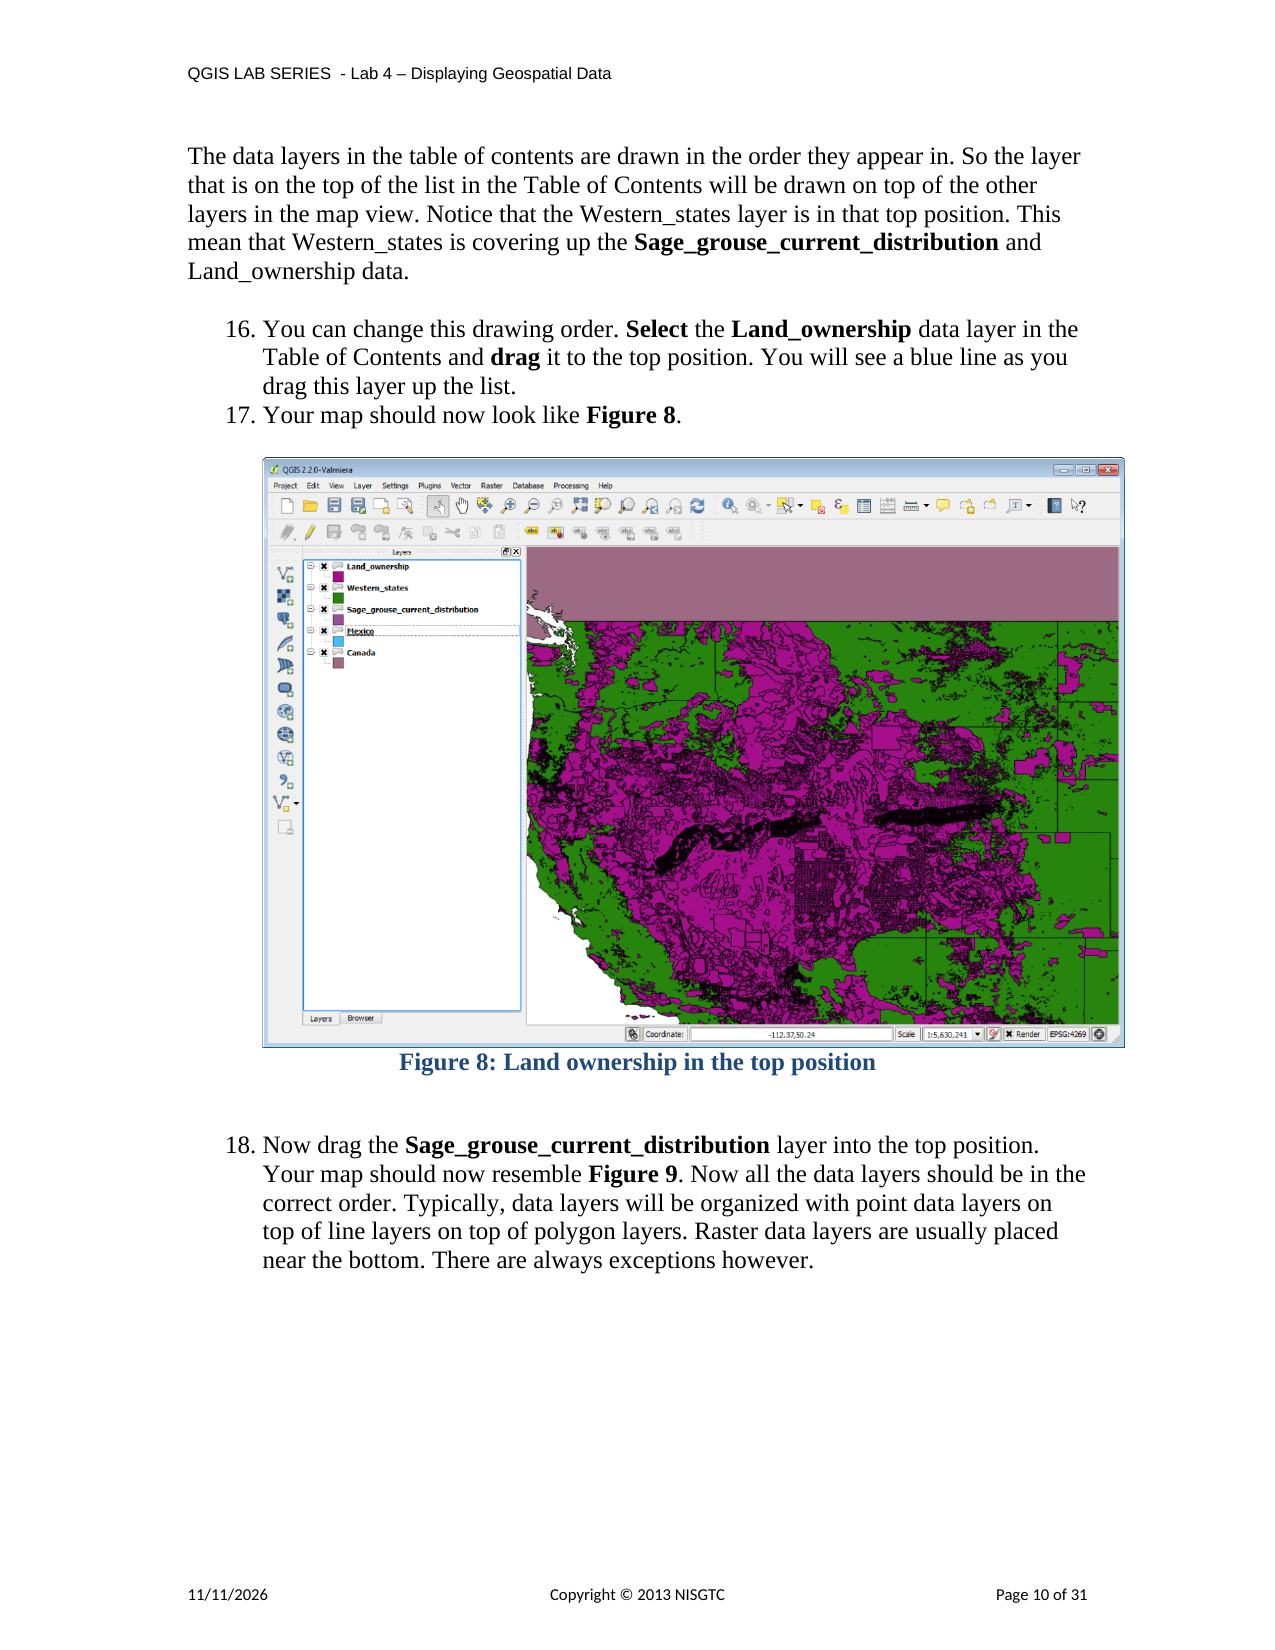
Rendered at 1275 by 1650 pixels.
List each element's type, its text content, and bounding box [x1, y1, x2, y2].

text Figure 8: Land ownership in the top position [187, 1047, 1087, 1076]
text The data layers in the table of contents are drawn in the order they appear in. So the layer that is on the top of the list in the Table of Contents will be drawn on top of the other layers in the map view. Notice that the Western_states layer is in that top position. This mean that Western_states is covering up the Sage_grouse_current_distribution and Land_ownership data. [187, 141, 1087, 285]
list Your map should now look like Figure 8. [225, 400, 1087, 429]
list Now drag the Sage_grouse_current_distribution layer into the top position. Your map should now resemble Figure 9. Now all the data layers should be in the correct order. Typically, data layers will be organized with point data layers on top of line layers on top of polygon layers. Raster data layers are usually placed near the bottom. There are always exceptions however. [225, 1130, 1087, 1274]
picture [262, 457, 1125, 1048]
list You can change this drawing order. Select the Land_ownership data layer in the Table of Contents and drag it to the top position. You will see a blue line as you drag this layer up the list. [225, 314, 1087, 400]
